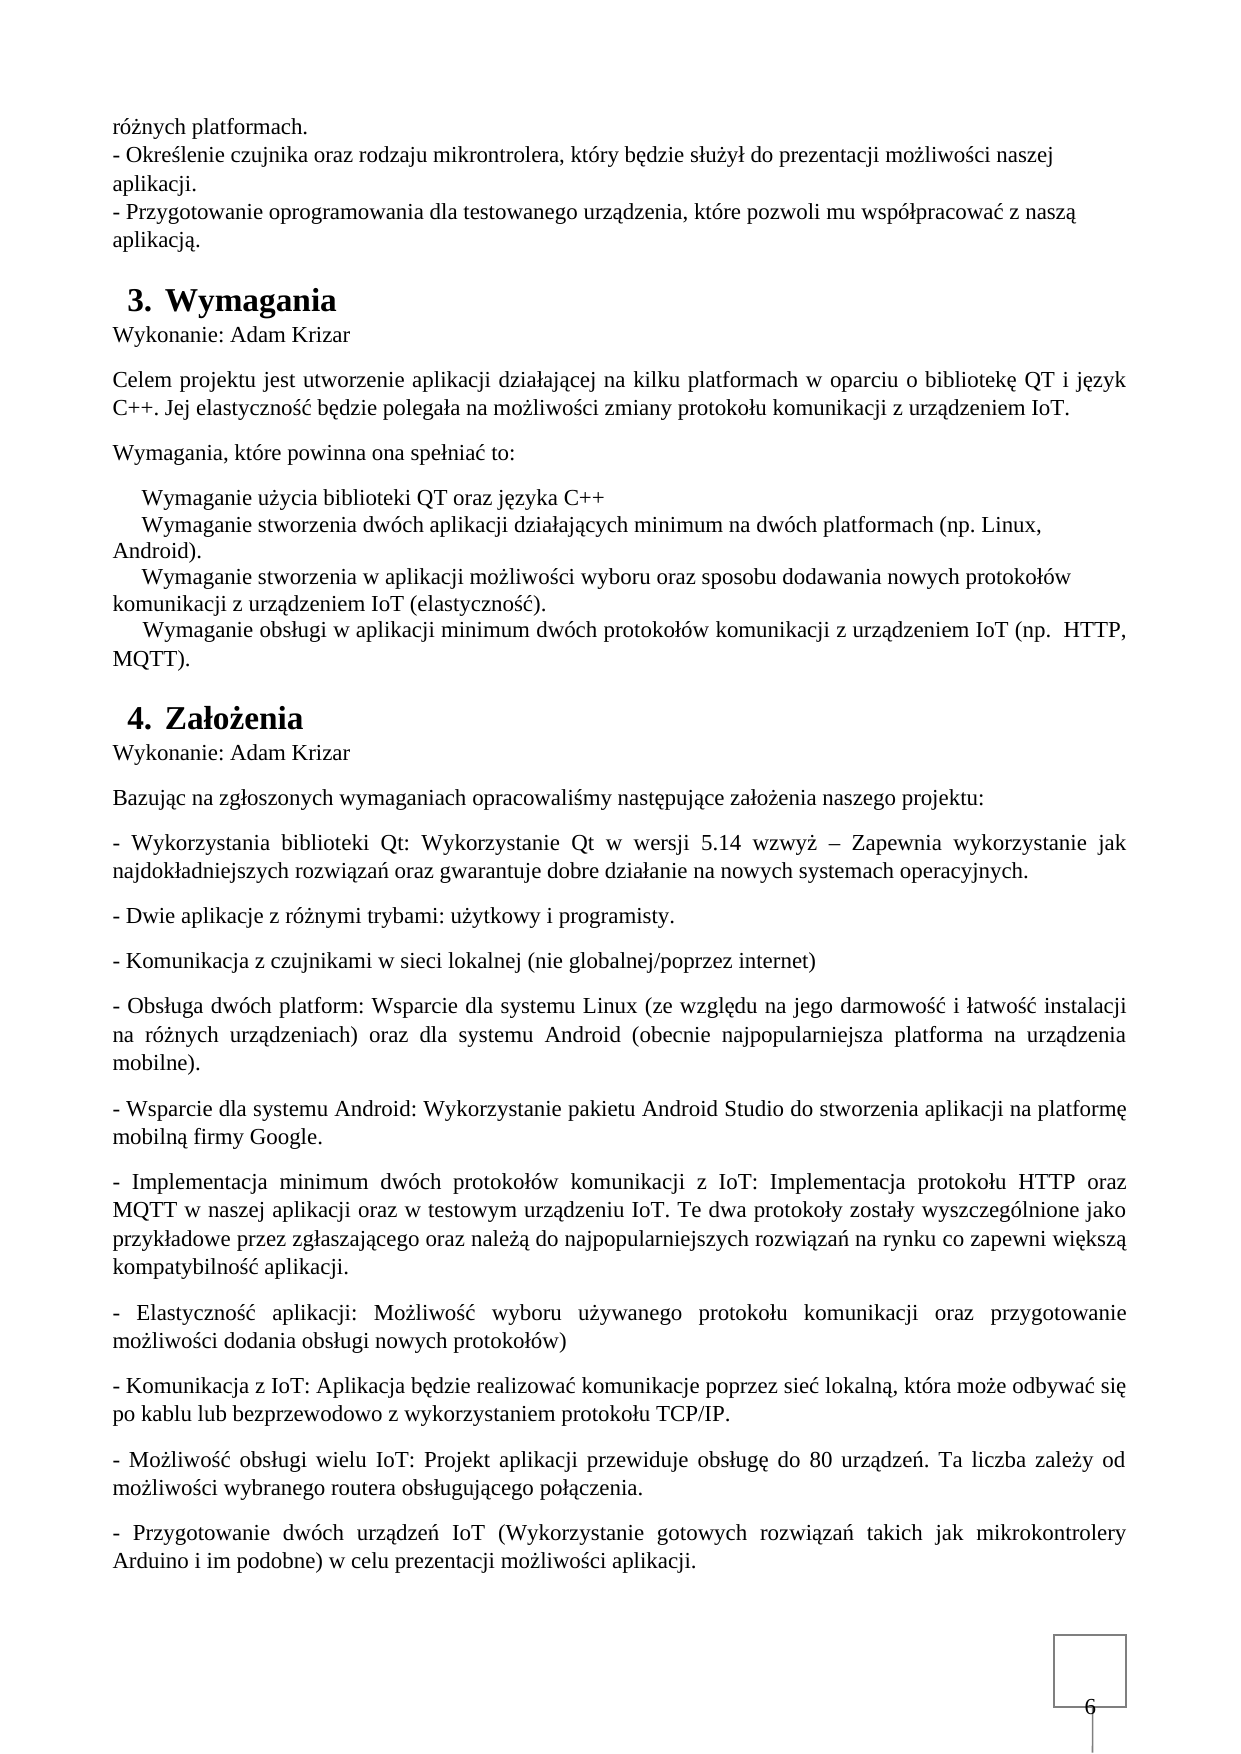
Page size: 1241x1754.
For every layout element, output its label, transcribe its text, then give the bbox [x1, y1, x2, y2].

text - Wykorzystania biblioteki Qt: Wykorzystanie Qt w wersji 5.14 wzwyż – Zapewnia wykorzystanie jak najdokładniejszych rozwiązań oraz gwarantuje dobre działanie na nowych systemach operacyjnych. [112, 829, 1128, 884]
text - Przygotowanie dwóch urządzeń IoT (Wykorzystanie gotowych rozwiązań takich jak mikrokontrolery Arduino i im podobne) w celu prezentacji możliwości aplikacji. [112, 1519, 1128, 1574]
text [112, 113, 1128, 253]
text - Komunikacja z czujnikami w sieci lokalnej (nie globalnej/poprzez internet) [112, 947, 1128, 974]
text Wykonanie: Adam Krizar [112, 321, 1128, 347]
text  Wymaganie stworzenia dwóch aplikacji działających minimum na dwóch platformach (np. Linux, Android). [112, 511, 1128, 563]
subtitle Wymagania [127, 280, 1128, 318]
text Celem projektu jest utworzenie aplikacji działającej na kilku platformach w oparciu o bibliotekę QT i język C++. Jej elastyczność będzie polegała na możliwości zmiany protokołu komunikacji z urządzeniem IoT. [112, 366, 1128, 421]
text Wykonanie: Adam Krizar [112, 739, 1128, 765]
text  Wymaganie stworzenia w aplikacji możliwości wyboru oraz sposobu dodawania nowych protokołów komunikacji z urządzeniem IoT (elastyczność). [112, 563, 1128, 616]
text  Wymaganie użycia biblioteki QT oraz języka C++ [112, 484, 1128, 511]
text - Obsługa dwóch platform: Wsparcie dla systemu Linux (ze względu na jego darmowość i łatwość instalacji na różnych urządzeniach) oraz dla systemu Android (obecnie najpopularniejsza platforma na urządzenia mobilne). [112, 993, 1128, 1076]
text - Komunikacja z IoT: Aplikacja będzie realizować komunikacje poprzez sieć lokalną, która może odbywać się po kablu lub bezprzewodowo z wykorzystaniem protokołu TCP/IP. [112, 1372, 1128, 1427]
text - Dwie aplikacje z różnymi trybami: użytkowy i programisty. [112, 902, 1128, 929]
text  Wymaganie obsługi w aplikacji minimum dwóch protokołów komunikacji z urządzeniem IoT (np. HTTP, MQTT). [112, 616, 1128, 671]
text Wymagania, które powinna ona spełniać to: [112, 439, 1128, 466]
subtitle Założenia [127, 698, 1128, 736]
text - Możliwość obsługi wielu IoT: Projekt aplikacji przewiduje obsługę do 80 urządzeń. Ta liczba zależy od możliwości wybranego routera obsługującego połączenia. [112, 1446, 1128, 1500]
text - Implementacja minimum dwóch protokołów komunikacji z IoT: Implementacja protokołu HTTP oraz MQTT w naszej aplikacji oraz w testowym urządzeniu IoT. Te dwa protokoły zostały wyszczególnione jako przykładowe przez zgłaszającego oraz należą do najpopularniejszych rozwiązań na rynku co zapewni większą kompatybilność aplikacji. [112, 1168, 1128, 1280]
text - Wsparcie dla systemu Android: Wykorzystanie pakietu Android Studio do stworzenia aplikacji na platformę mobilną firmy Google. [112, 1094, 1128, 1149]
text Bazując na zgłoszonych wymaganiach opracowaliśmy następujące założenia naszego projektu: [112, 784, 1128, 810]
text - Elastyczność aplikacji: Możliwość wyboru używanego protokołu komunikacji oraz przygotowanie możliwości dodania obsługi nowych protokołów) [112, 1298, 1128, 1353]
